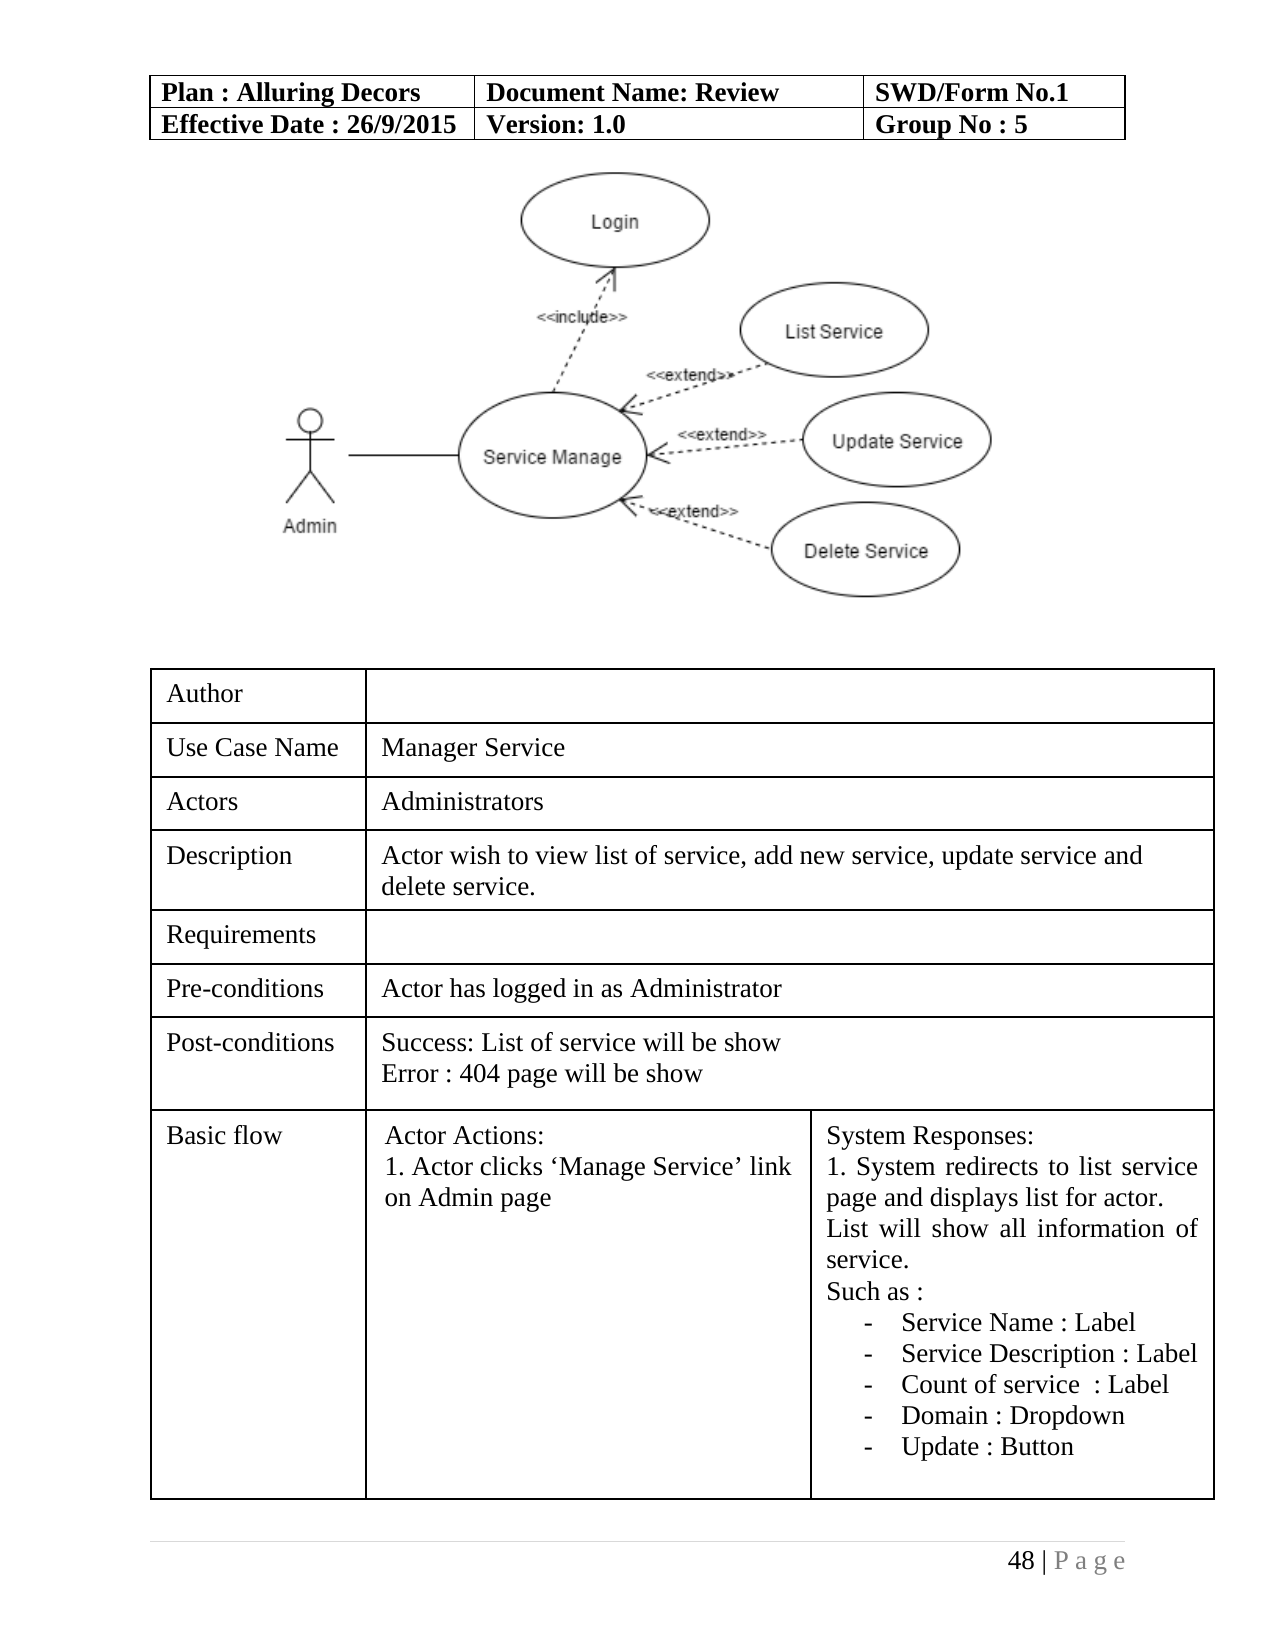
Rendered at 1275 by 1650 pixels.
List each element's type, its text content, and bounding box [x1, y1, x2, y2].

table_cell Use Case Name [152, 724, 365, 776]
table_cell [367, 911, 1213, 962]
table_header [367, 670, 1213, 722]
table_cell Basic flow [152, 1111, 365, 1498]
table_cell Success: List of service will be show Error : 404 page will be show [367, 1018, 1213, 1109]
table_cell Post-conditions [152, 1018, 365, 1109]
table_cell Actors [152, 778, 365, 829]
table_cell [367, 1111, 810, 1498]
table_cell Administrators [367, 778, 1213, 829]
table_header Author [152, 670, 365, 722]
table_cell Actor wish to view list of service, add new service, update service and delete service. [367, 831, 1213, 908]
table_cell Description [152, 831, 365, 908]
table_cell Pre-conditions [152, 965, 365, 1016]
table_cell Actor has logged in as Administrator [367, 965, 1213, 1016]
table_cell Requirements [152, 911, 365, 962]
table_cell Manager Service [367, 724, 1213, 776]
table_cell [812, 1111, 1213, 1498]
picture [280, 171, 995, 599]
